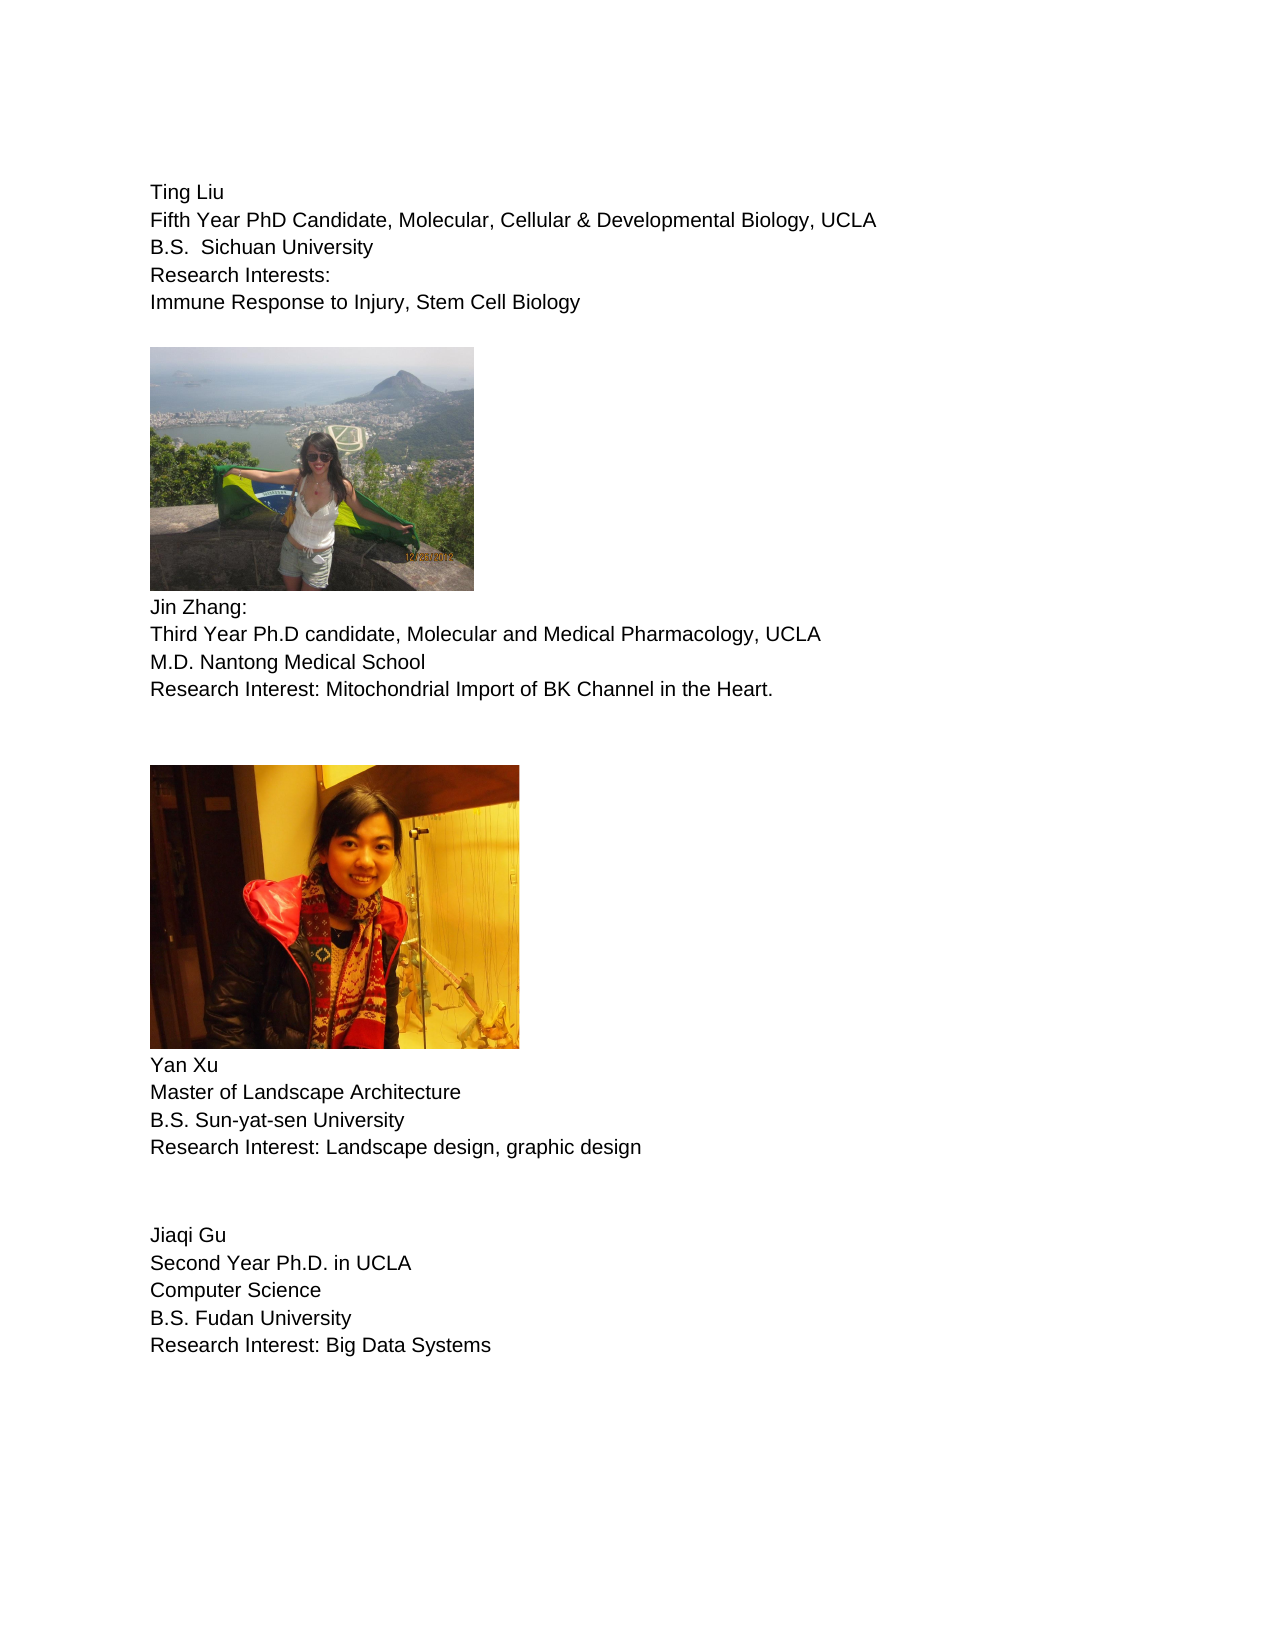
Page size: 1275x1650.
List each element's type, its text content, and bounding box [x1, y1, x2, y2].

text Research Interest: Big Data Systems [150, 1333, 1125, 1357]
picture [150, 765, 520, 1049]
text Master of Landscape Architecture [150, 1080, 1125, 1104]
text M.D. Nantong Medical School [150, 650, 1125, 674]
text Computer Science [150, 1278, 1125, 1302]
text Research Interest: Landscape design, graphic design [150, 1135, 1125, 1159]
text Research Interest: Mitochondrial Import of BK Channel in the Heart. [150, 677, 1125, 701]
text Immune Response to Injury, Stem Cell Biology [150, 290, 1125, 314]
picture [150, 347, 474, 591]
text Second Year Ph.D. in UCLA [150, 1250, 1125, 1274]
text Third Year Ph.D candidate, Molecular and Medical Pharmacology, UCLA [150, 622, 1125, 646]
text Fifth Year PhD Candidate, Molecular, Cellular & Developmental Biology, UCLA [150, 208, 1125, 232]
text Jin Zhang: [150, 595, 1125, 619]
text Research Interests: [150, 263, 1125, 287]
text B.S. Sun-yat-sen University [150, 1107, 1125, 1131]
text Ting Liu [150, 180, 1125, 204]
text Yan Xu [150, 1052, 1125, 1076]
text B.S. Sichuan University [150, 235, 1125, 259]
text B.S. Fudan University [150, 1305, 1125, 1329]
text Jiaqi Gu [150, 1223, 1125, 1247]
